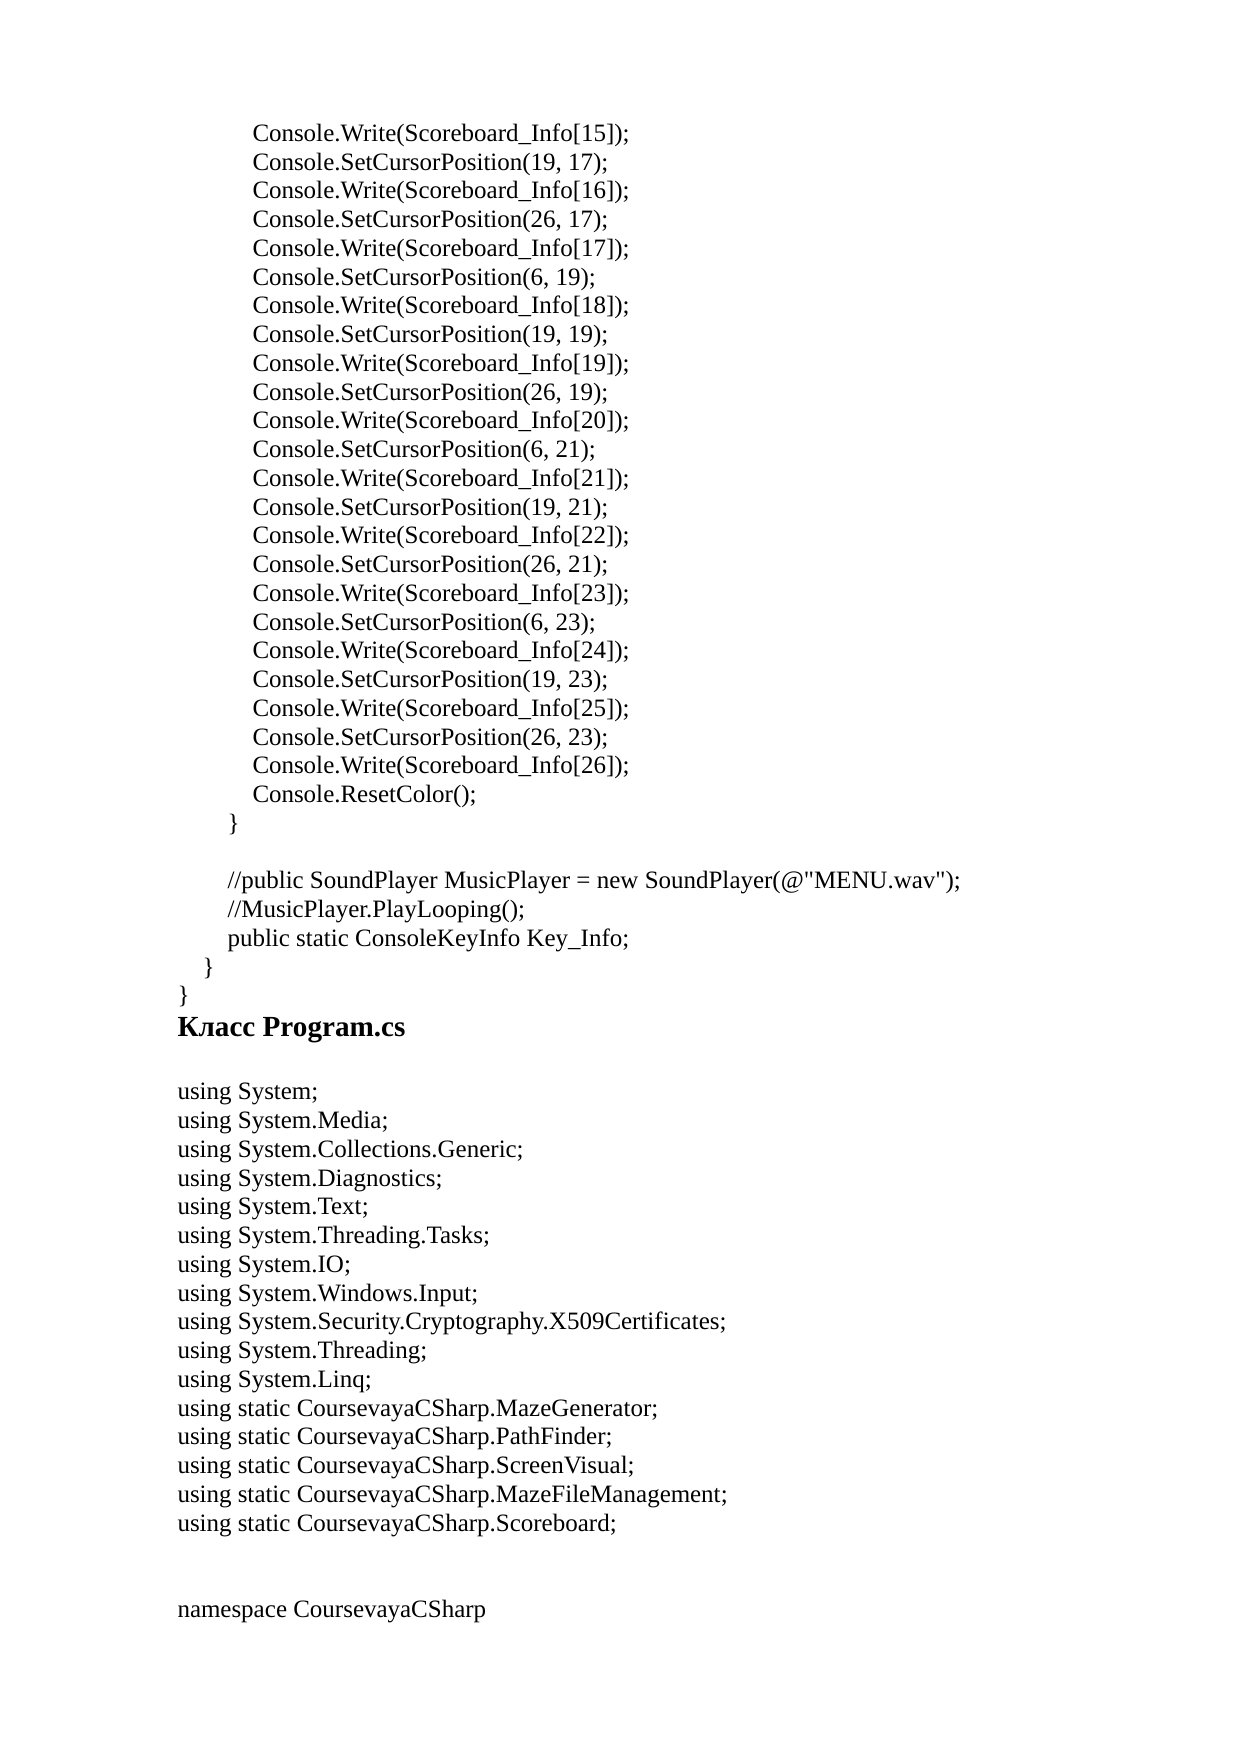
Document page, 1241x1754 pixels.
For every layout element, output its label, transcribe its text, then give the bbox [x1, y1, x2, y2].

text } [177, 952, 1152, 981]
text Console.SetCursorPosition(6, 23); [177, 607, 1152, 636]
text using System.Windows.Input; [177, 1278, 1152, 1306]
text Console.Write(Scoreboard_Info[18]); [177, 291, 1152, 319]
text using System.Text; [177, 1191, 1152, 1220]
text Console.SetCursorPosition(19, 21); [177, 492, 1152, 521]
text Console.SetCursorPosition(6, 21); [177, 434, 1152, 463]
text namespace CoursevayaCSharp [177, 1594, 1152, 1623]
text Console.SetCursorPosition(19, 23); [177, 664, 1152, 693]
text Console.Write(Scoreboard_Info[16]); [177, 176, 1152, 204]
text Console.SetCursorPosition(19, 17); [177, 147, 1152, 176]
text Console.SetCursorPosition(6, 19); [177, 262, 1152, 291]
text Console.Write(Scoreboard_Info[15]); [177, 118, 1152, 147]
text using static CoursevayaCSharp.Scoreboard; [177, 1508, 1152, 1536]
text using static CoursevayaCSharp.MazeFileManagement; [177, 1479, 1152, 1508]
text } [177, 808, 1152, 837]
text Console.Write(Scoreboard_Info[19]); [177, 348, 1152, 377]
text using System.Diagnostics; [177, 1163, 1152, 1191]
text } [177, 981, 1152, 1009]
text //public SoundPlayer MusicPlayer = new SoundPlayer(@"MENU.wav"); [177, 866, 1152, 894]
text Console.Write(Scoreboard_Info[23]); [177, 578, 1152, 607]
text Console.SetCursorPosition(26, 23); [177, 722, 1152, 751]
text using System.Collections.Generic; [177, 1134, 1152, 1163]
text using System.Security.Cryptography.X509Certificates; [177, 1306, 1152, 1335]
text Console.Write(Scoreboard_Info[26]); [177, 751, 1152, 779]
text using System.Threading.Tasks; [177, 1220, 1152, 1249]
text using static CoursevayaCSharp.MazeGenerator; [177, 1393, 1152, 1421]
text Console.Write(Scoreboard_Info[21]); [177, 463, 1152, 492]
text Класс Program.cs [177, 1009, 1152, 1043]
text using System.IO; [177, 1249, 1152, 1278]
text Console.ResetColor(); [177, 779, 1152, 808]
text Console.SetCursorPosition(19, 19); [177, 319, 1152, 348]
text using static CoursevayaCSharp.ScreenVisual; [177, 1450, 1152, 1479]
text Console.Write(Scoreboard_Info[17]); [177, 233, 1152, 262]
text public static ConsoleKeyInfo Key_Info; [177, 923, 1152, 952]
text using static CoursevayaCSharp.PathFinder; [177, 1421, 1152, 1450]
text using System; [177, 1076, 1152, 1105]
text Console.Write(Scoreboard_Info[22]); [177, 521, 1152, 549]
text Console.SetCursorPosition(26, 19); [177, 377, 1152, 406]
text using System.Threading; [177, 1335, 1152, 1364]
text Console.Write(Scoreboard_Info[25]); [177, 693, 1152, 722]
text Console.SetCursorPosition(26, 17); [177, 204, 1152, 233]
text Console.Write(Scoreboard_Info[24]); [177, 636, 1152, 664]
text Console.SetCursorPosition(26, 21); [177, 549, 1152, 578]
text Console.Write(Scoreboard_Info[20]); [177, 406, 1152, 434]
text using System.Linq; [177, 1364, 1152, 1393]
text using System.Media; [177, 1105, 1152, 1134]
text //MusicPlayer.PlayLooping(); [177, 894, 1152, 923]
